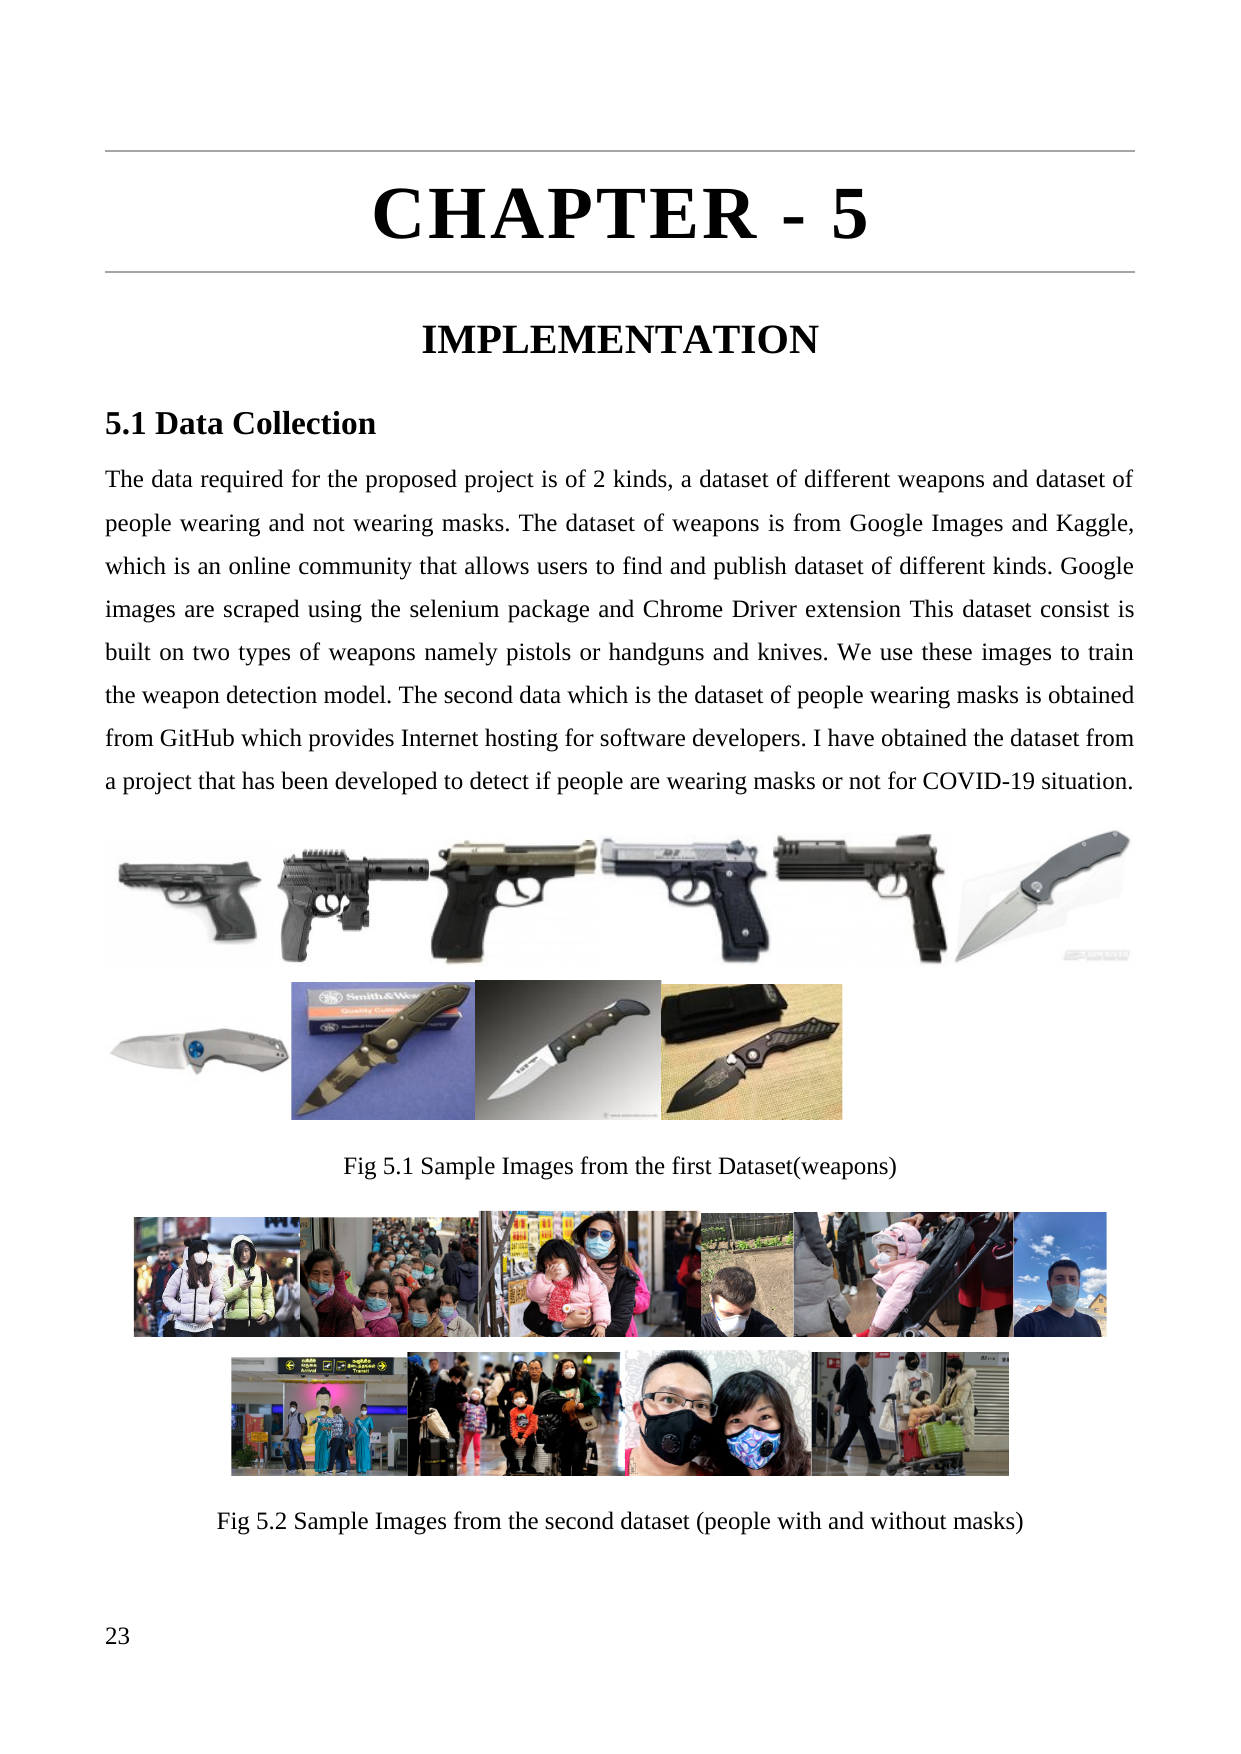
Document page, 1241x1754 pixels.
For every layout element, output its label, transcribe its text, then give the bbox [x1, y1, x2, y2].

text The data required for the proposed project is of 2 kinds, a dataset of different weapons and dataset of people wearing and not wearing masks. The dataset of weapons is from Google Images and Kaggle, which is an online community that allows users to find and publish dataset of different kinds. Google images are scraped using the selenium package and Chrome Driver extension This dataset consist is built on two types of weapons namely pistols or handguns and knives. We use these images to train the weapon detection model. The second data which is the dataset of people wearing masks is obtained from GitHub which provides Internet hosting for software developers. I have obtained the dataset from a project that has been developed to detect if people are wearing masks or not for COVID-19 situation. [105, 464, 1135, 795]
text Fig 5.1 Sample Images from the first Dataset(weapons) [105, 1151, 1135, 1180]
title CHAPTER - 5 [105, 152, 1135, 271]
subtitle 5.1 Data Collection [105, 403, 1135, 441]
text Fig 5.2 Sample Images from the second dataset (people with and without masks) [105, 1506, 1135, 1535]
picture [105, 980, 843, 1120]
picture [133, 1210, 1107, 1337]
subtitle IMPLEMENTATION [105, 314, 1135, 362]
picture [105, 826, 1135, 966]
picture [231, 1350, 1009, 1476]
